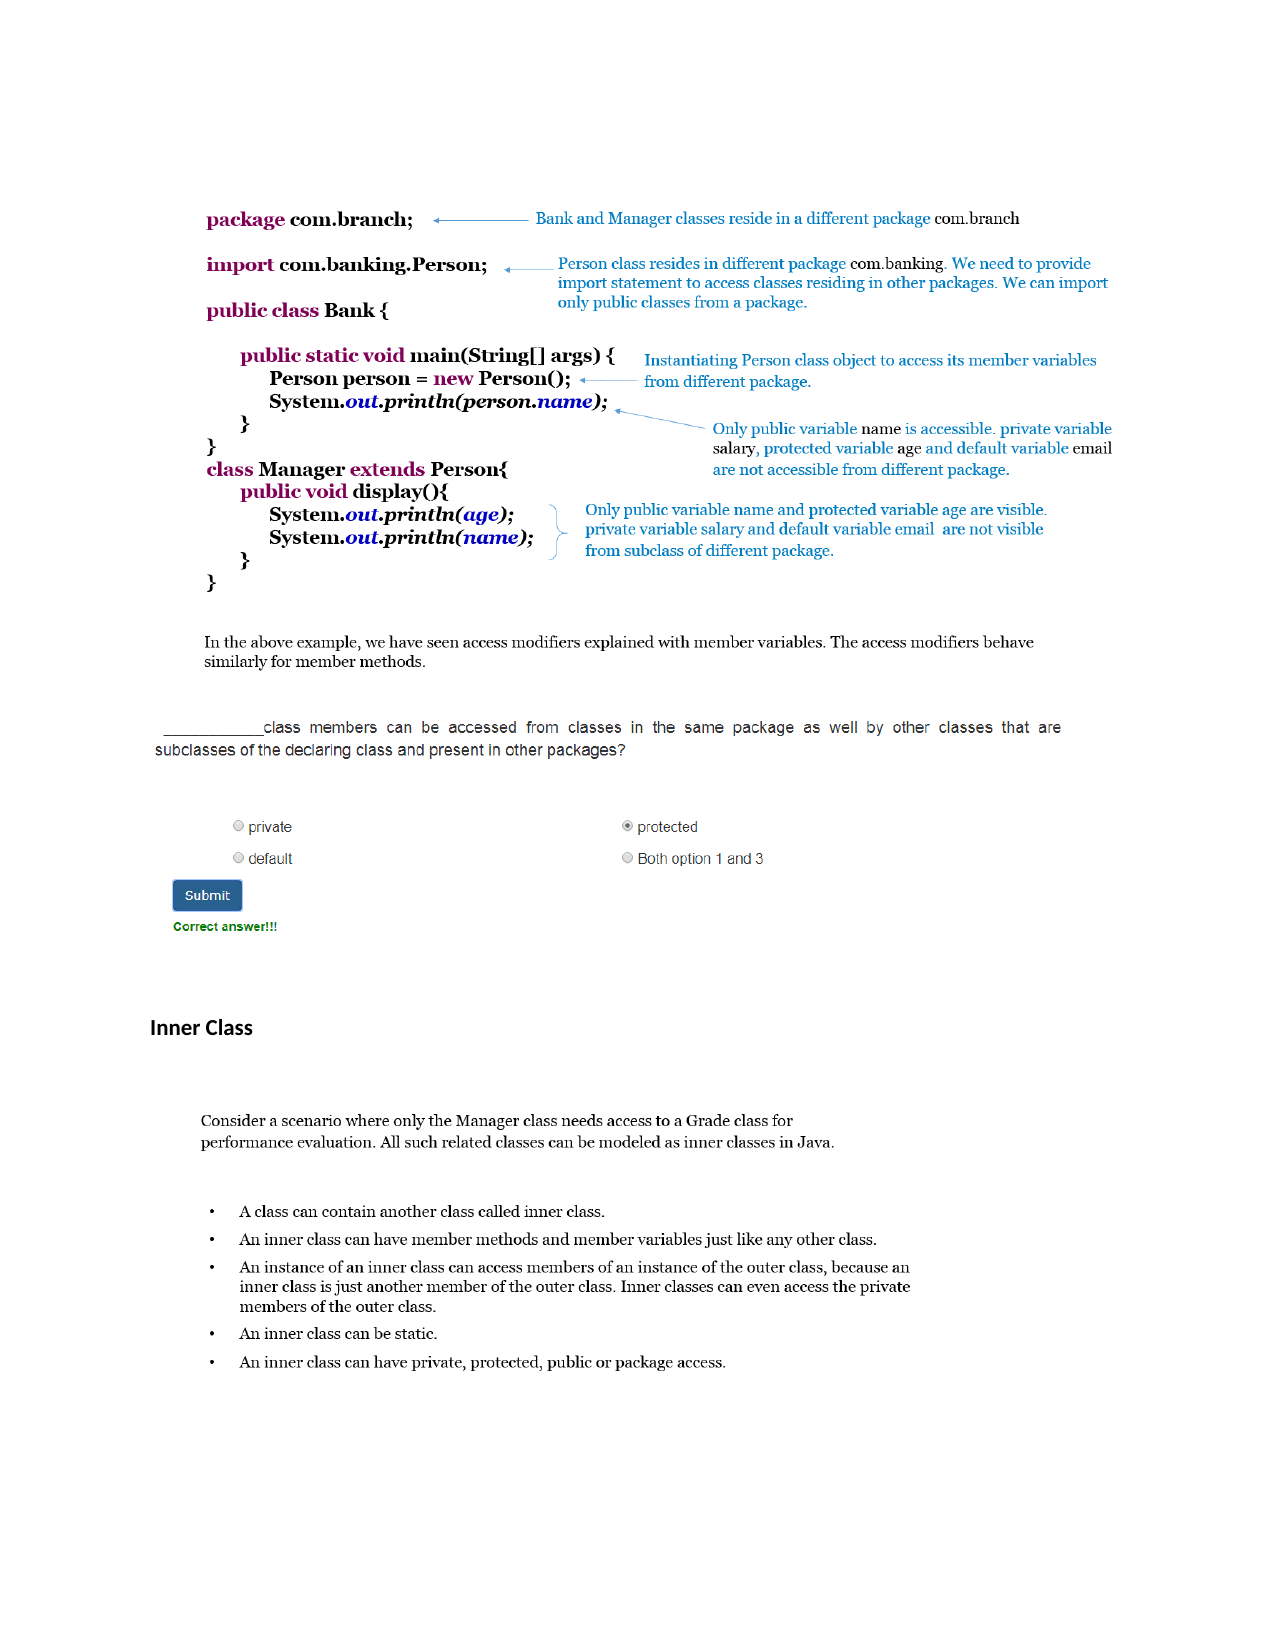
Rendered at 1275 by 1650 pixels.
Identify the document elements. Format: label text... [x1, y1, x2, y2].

picture [150, 1060, 1125, 1398]
picture [150, 150, 1125, 698]
text Inner Class [150, 1013, 1125, 1041]
picture [150, 716, 1125, 995]
